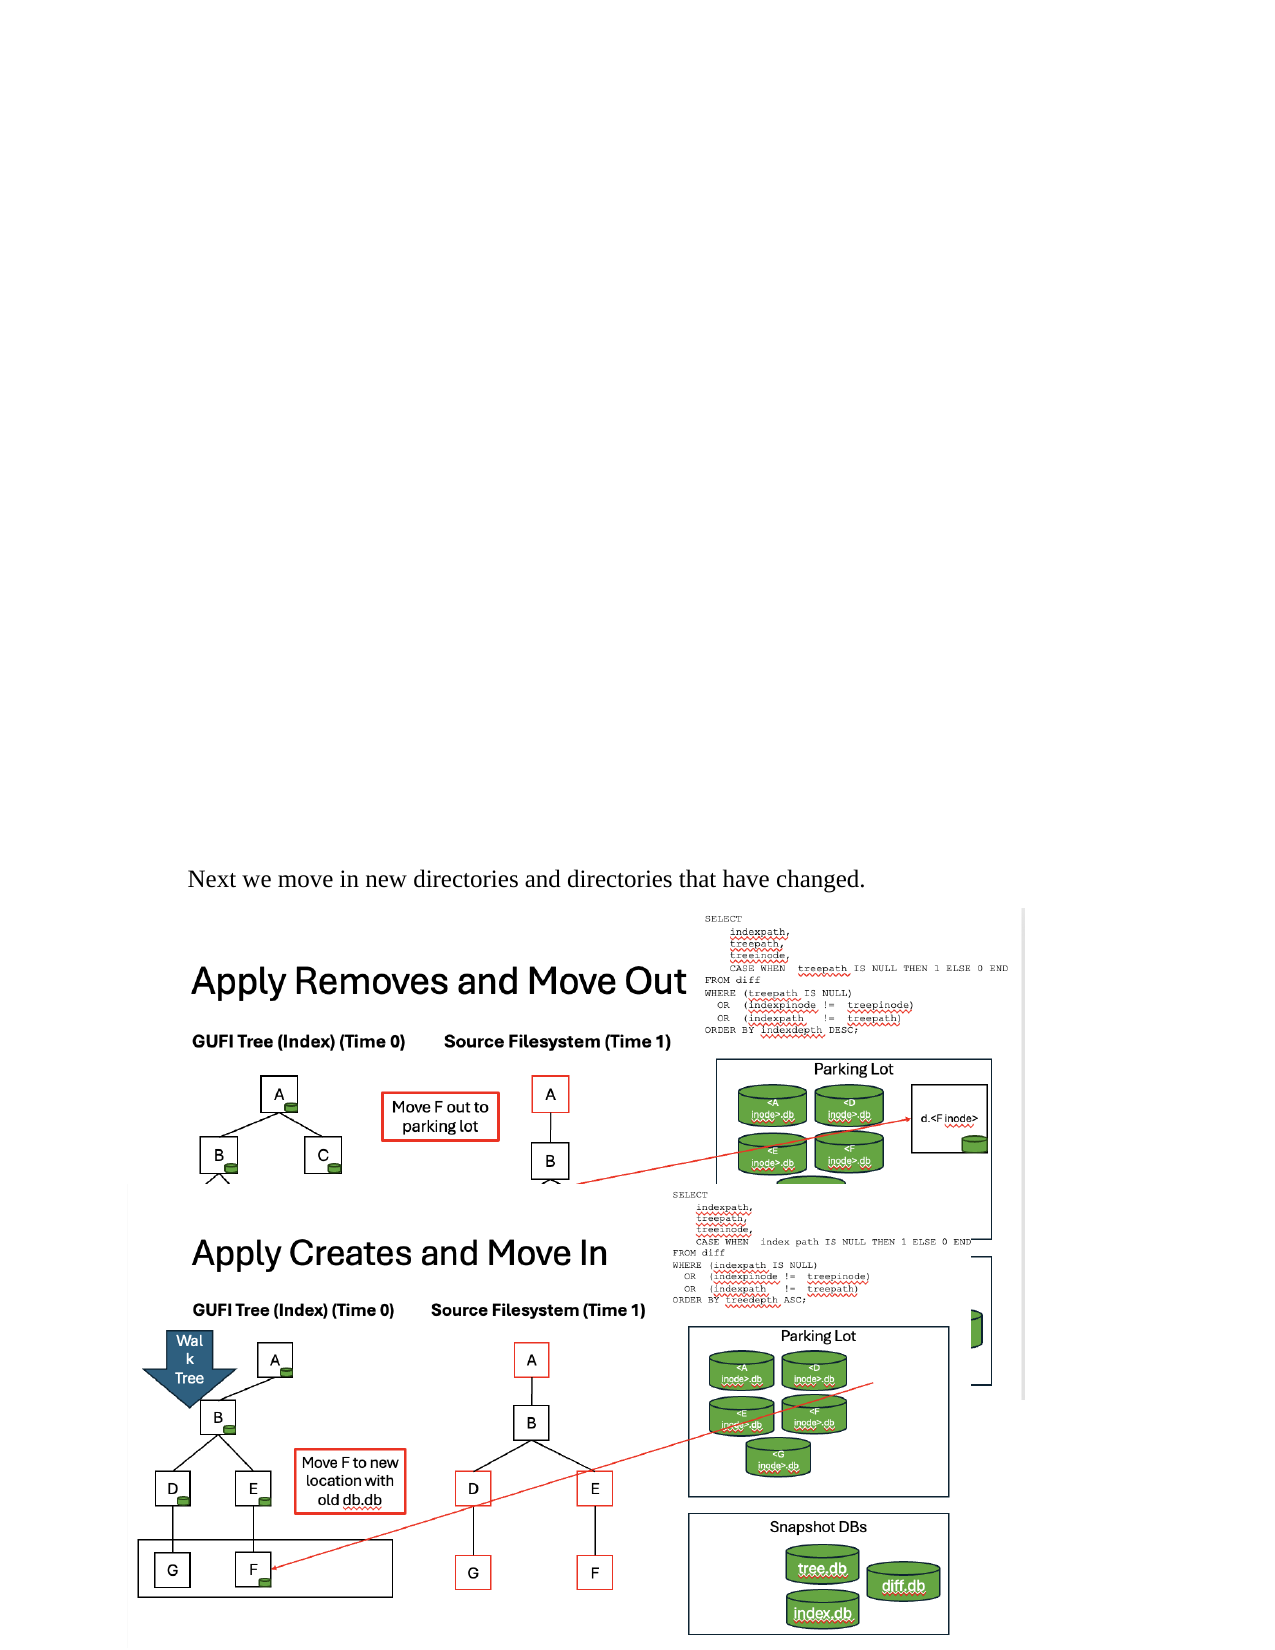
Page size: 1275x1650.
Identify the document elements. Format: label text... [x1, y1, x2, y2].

picture [127, 908, 1024, 1647]
text Next we move in new directories and directories that have changed. [187, 864, 1087, 893]
